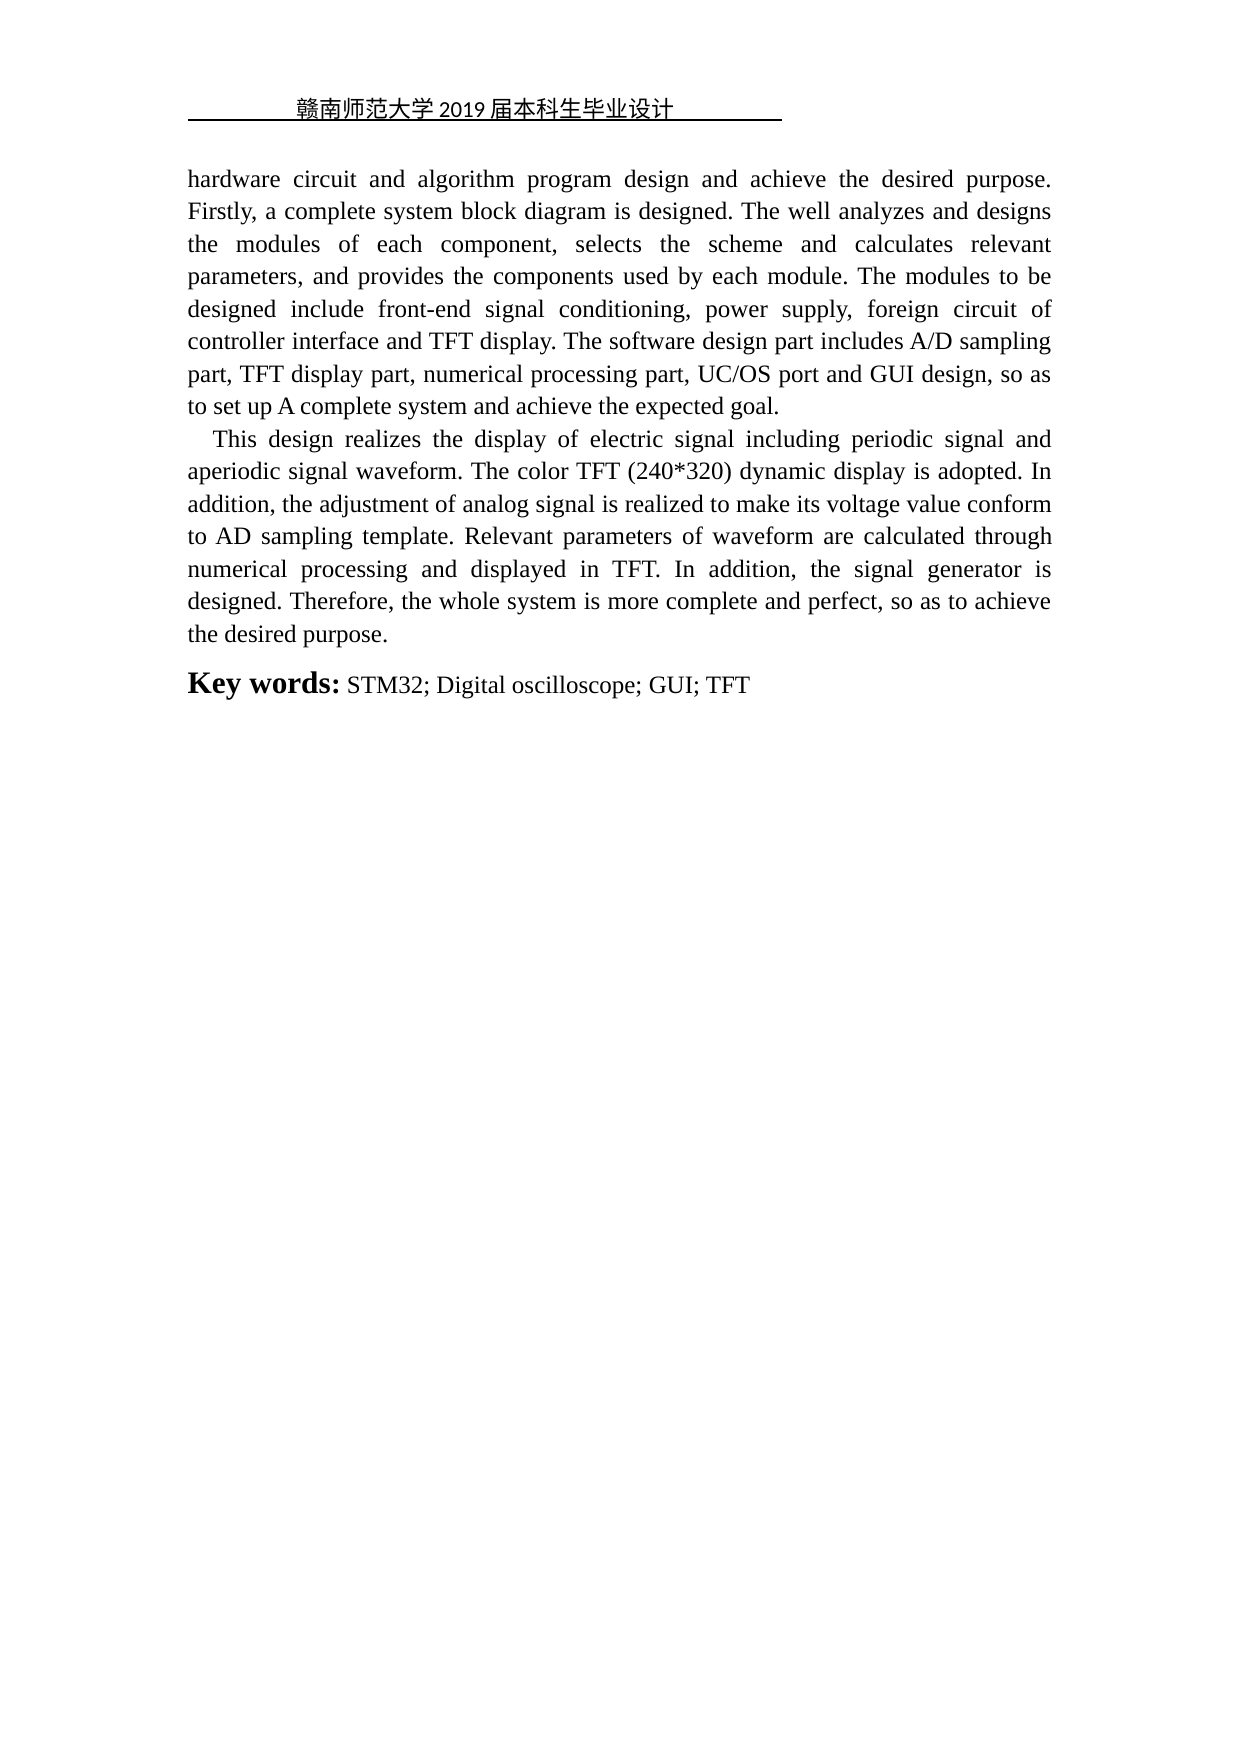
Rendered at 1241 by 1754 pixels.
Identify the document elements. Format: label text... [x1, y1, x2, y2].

text Key words: STM32; Digital oscilloscope; GUI; TFT [187, 649, 1053, 714]
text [187, 162, 1053, 422]
text This design realizes the display of electric signal including periodic signal and aperiodic signal waveform. The color TFT (240*320) dynamic display is adopted. In addition, the adjustment of analog signal is realized to make its voltage value conform to AD sampling template. Relevant parameters of waveform are calculated through numerical processing and displayed in TFT. In addition, the signal generator is designed. Therefore, the whole system is more complete and perfect, so as to achieve the desired purpose. [187, 422, 1053, 649]
